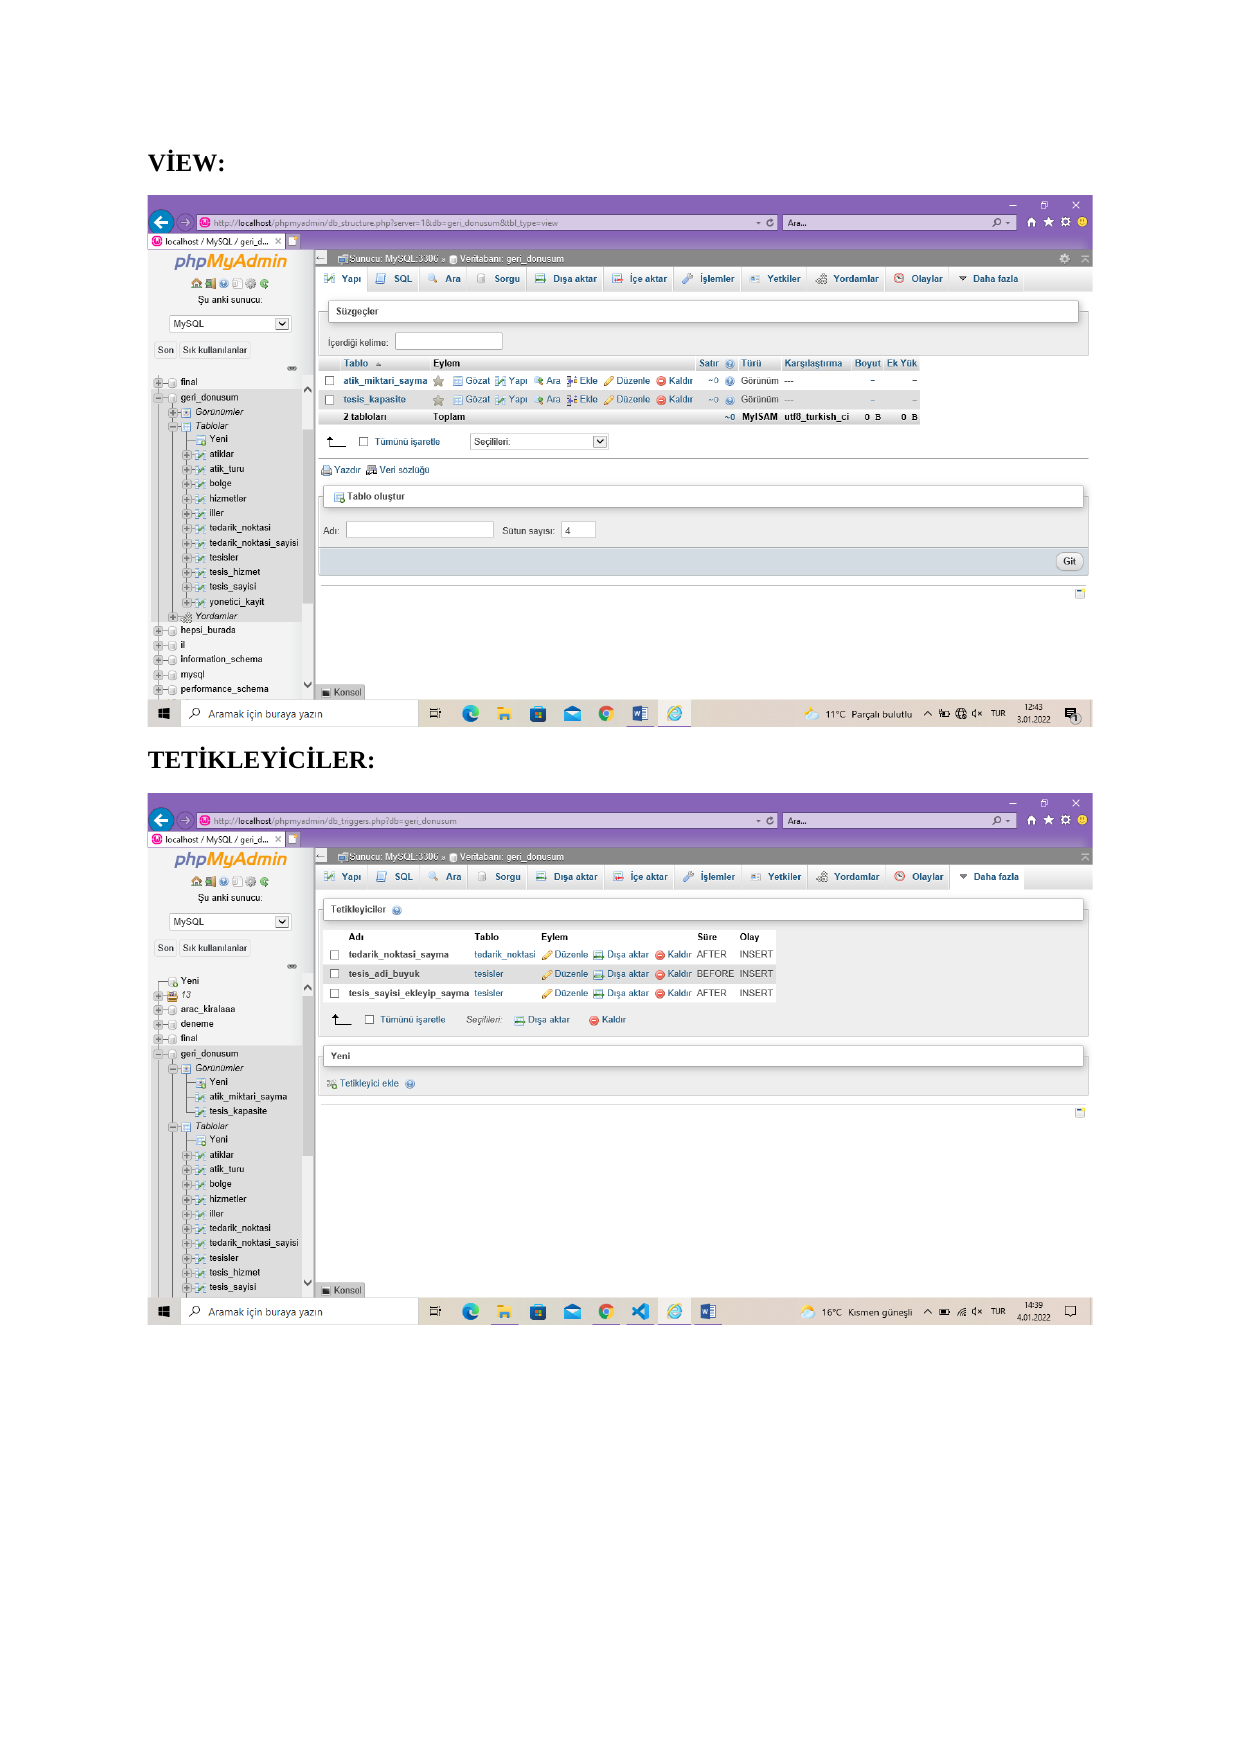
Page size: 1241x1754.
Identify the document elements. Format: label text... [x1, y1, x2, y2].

picture [147, 195, 1093, 727]
text VİEW: [148, 148, 1093, 176]
text TETİKLEYİCİLER: [148, 746, 1093, 774]
picture [147, 793, 1093, 1325]
